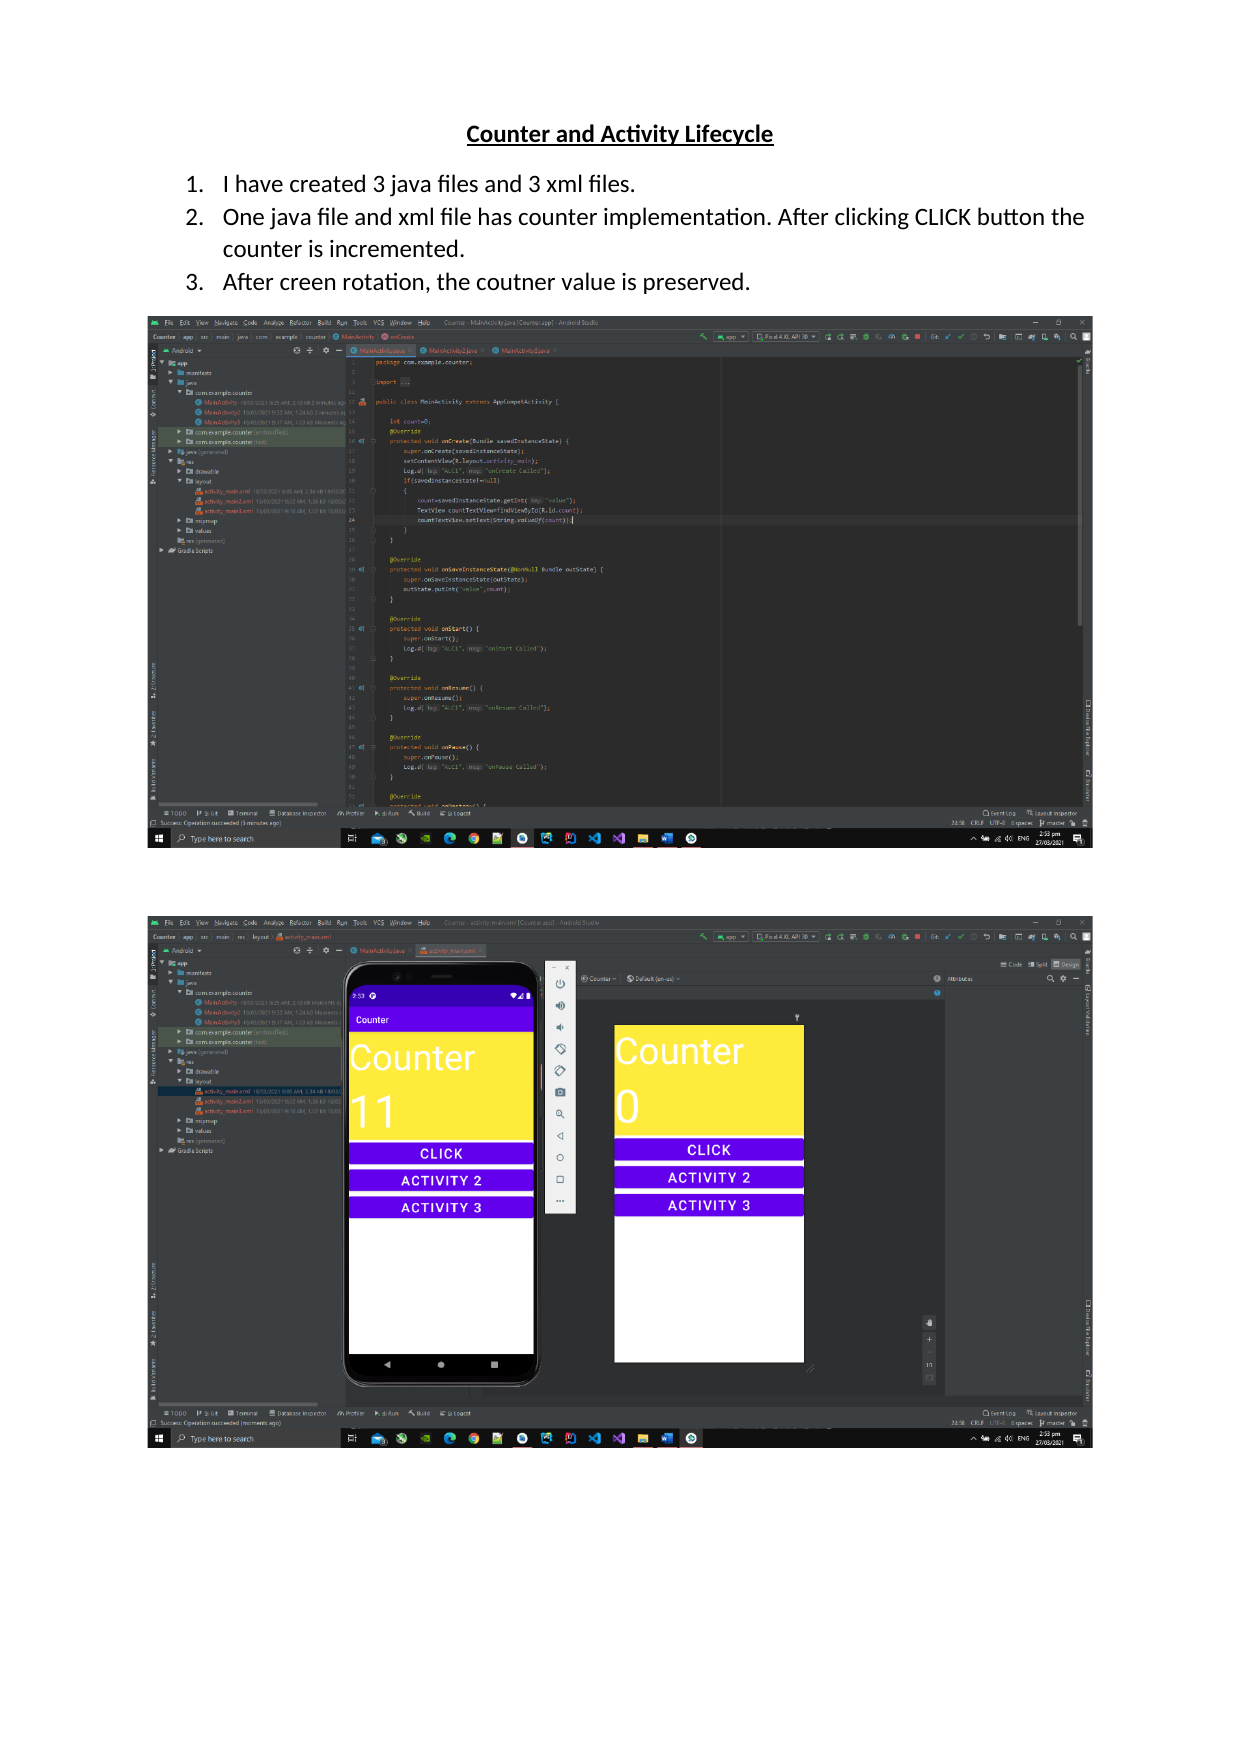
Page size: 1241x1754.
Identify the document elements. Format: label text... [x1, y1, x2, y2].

list One java file and xml file has counter implementation. After clicking CLICK button the counter is incremented. [185, 201, 1092, 264]
text Counter and Activity Lifecycle [148, 118, 1092, 149]
picture [147, 316, 1093, 848]
list I have created 3 java files and 3 xml files. [185, 168, 1092, 198]
list After creen rotation, the coutner value is preserved. [185, 266, 1092, 297]
picture [147, 916, 1093, 1448]
